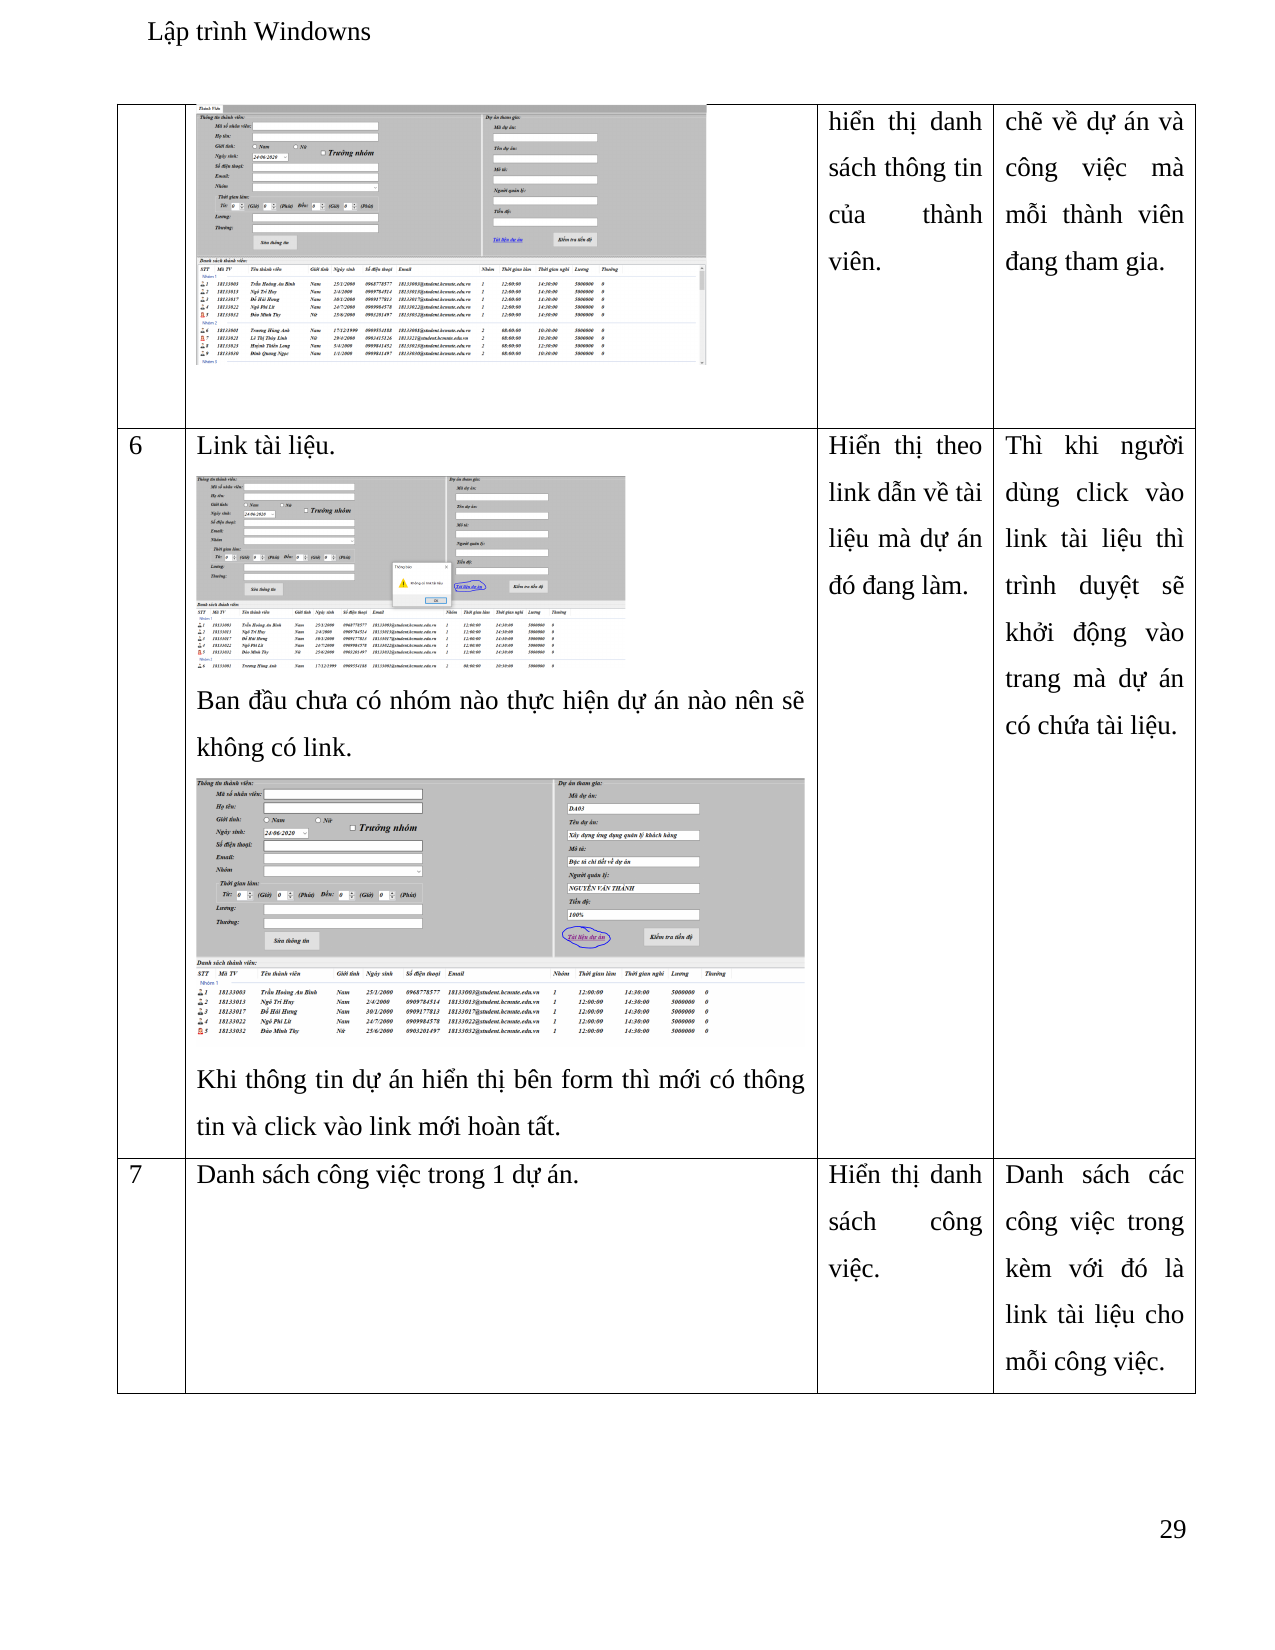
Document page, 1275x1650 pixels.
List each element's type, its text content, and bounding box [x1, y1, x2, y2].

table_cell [994, 105, 1195, 428]
picture [196, 476, 626, 668]
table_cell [818, 105, 993, 428]
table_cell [186, 1159, 817, 1392]
table_cell Link tài liệu. Ban đầu chưa có nhóm nào thực hiện dự án nào nên sẽ không có link. Khi thông tin dự án hiển thị bên form thì mới có thông tin và click vào link mới hoàn tất. [186, 429, 817, 1157]
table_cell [818, 1159, 993, 1392]
table_cell Thì khi người dùng click vào link tài liệu thì trình duyệt sẽ khởi động vào trang mà dự án có chứa tài liệu. [994, 429, 1195, 1157]
table_cell 5 [118, 105, 185, 428]
table_cell 7 [118, 1159, 185, 1392]
picture [196, 104, 707, 365]
table_cell Form thành viên. [186, 105, 817, 428]
table_cell Hiển thị theo link dẫn về tài liệu mà dự án đó đang làm. [818, 429, 993, 1157]
table_cell 6 [118, 429, 185, 1157]
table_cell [994, 1159, 1195, 1392]
picture [196, 778, 805, 1047]
